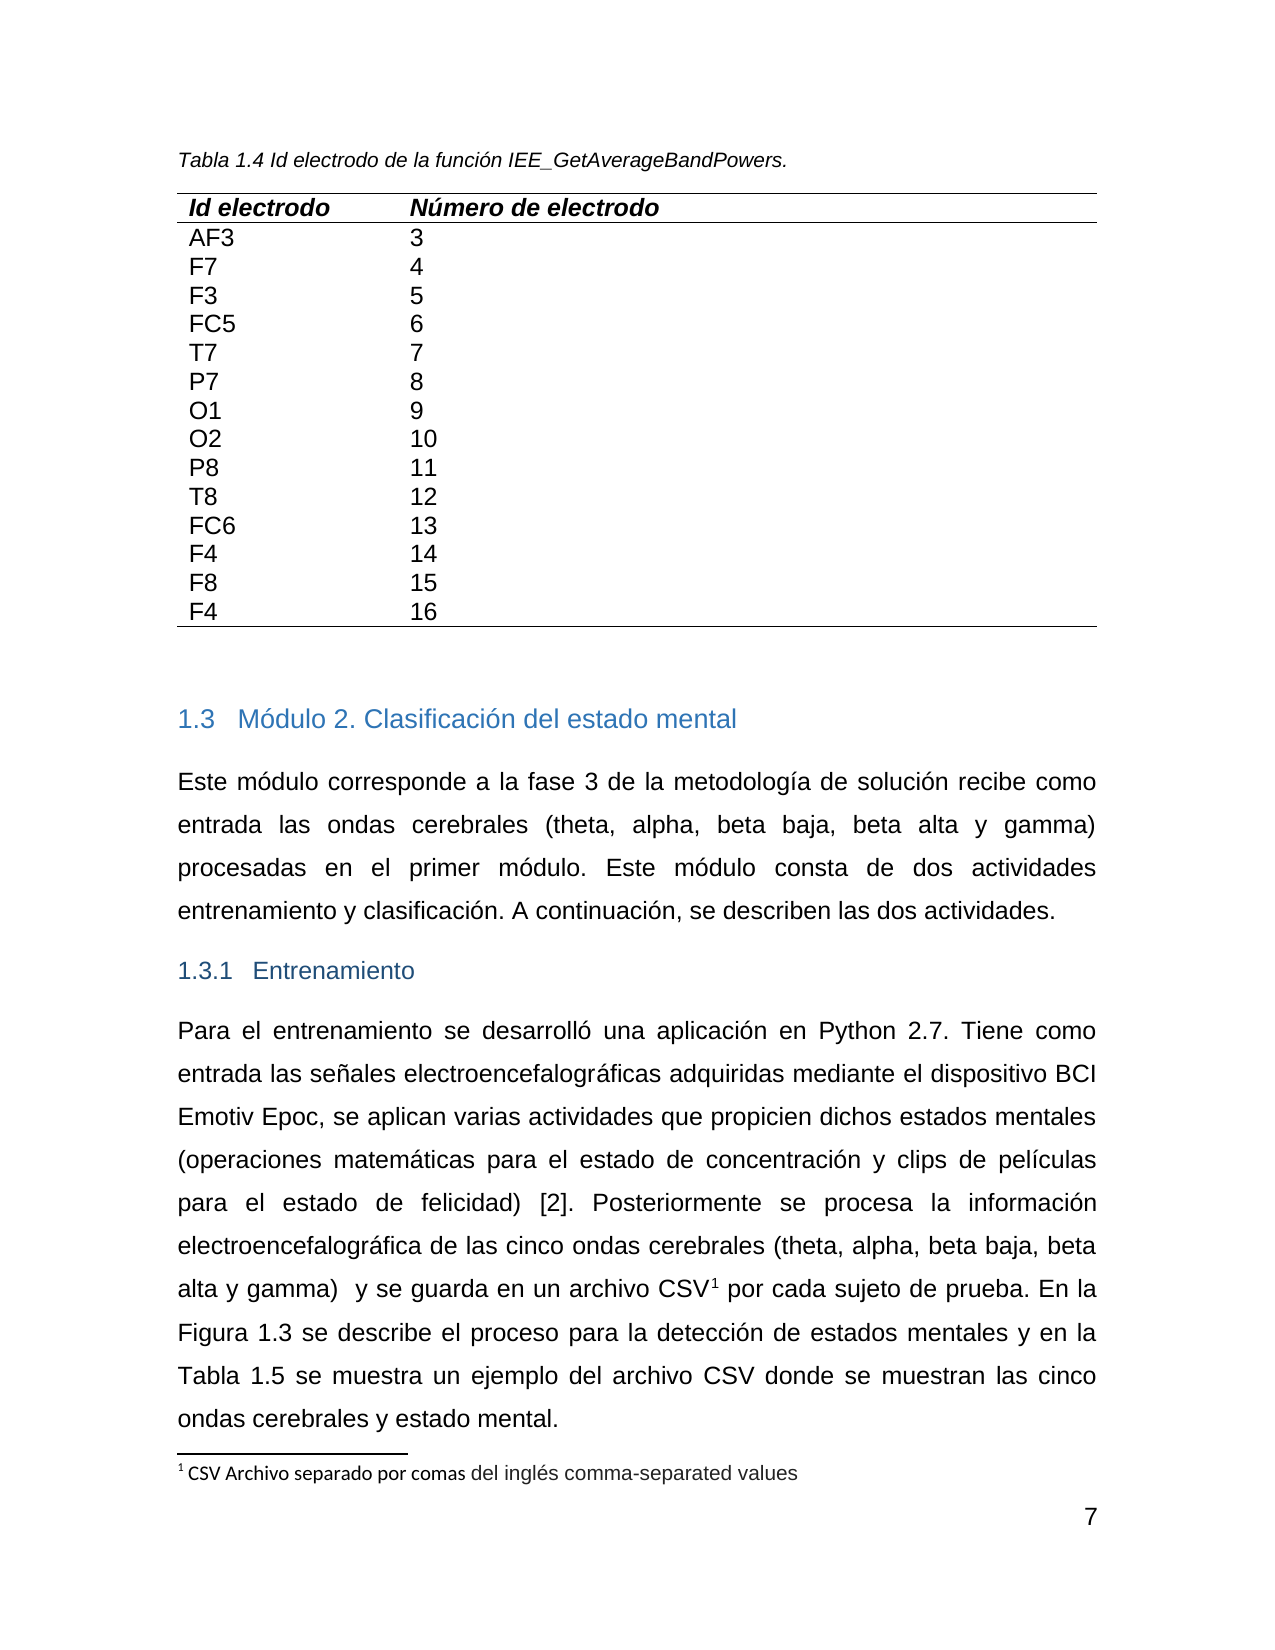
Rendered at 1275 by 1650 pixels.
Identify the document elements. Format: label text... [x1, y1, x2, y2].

table_cell T8 [177, 482, 398, 511]
subtitle Módulo 2. Clasificación del estado mental [177, 703, 1098, 734]
table_cell O1 [177, 396, 398, 424]
table_cell 6 [398, 310, 1097, 338]
table_cell AF3 [177, 223, 398, 252]
table_cell FC6 [177, 511, 398, 539]
table_cell F7 [177, 252, 398, 281]
text Para el entrenamiento se desarrolló una aplicación en Python 2.7. Tiene como entrada las señales electroencefalográficas adquiridas mediante el dispositivo BCI Emotiv Epoc, se aplican varias actividades que propicien dichos estados mentales (operaciones matemáticas para el estado de concentración y clips de películas para el estado de felicidad) [2]. Posteriormente se procesa la información electroencefalográfica de las cinco ondas cerebrales (theta, alpha, beta baja, beta alta y gamma) y se guarda en un archivo CSV por cada sujeto de prueba. En la Figura 1.3 se describe el proceso para la detección de estados mentales y en la Tabla 1.5 se muestra un ejemplo del archivo CSV donde se muestran las cinco ondas cerebrales y estado mental. [177, 1016, 1098, 1433]
table_cell FC5 [177, 310, 398, 338]
table_cell 15 [398, 568, 1097, 597]
table_cell 13 [398, 511, 1097, 539]
table_cell 10 [398, 425, 1097, 453]
table_cell O2 [177, 425, 398, 453]
subtitle Entrenamiento [177, 956, 1098, 985]
table_cell F3 [177, 281, 398, 309]
table_cell 5 [398, 281, 1097, 309]
table_cell 11 [398, 453, 1097, 482]
table_cell 16 [398, 597, 1097, 626]
table_cell 3 [398, 223, 1097, 252]
text Este módulo corresponde a la fase 3 de la metodología de solución recibe como entrada las ondas cerebrales (theta, alpha, beta baja, beta alta y gamma) procesadas en el primer módulo. Este módulo consta de dos actividades entrenamiento y clasificación. A continuación, se describen las dos actividades. [177, 767, 1098, 925]
table_cell F4 [177, 597, 398, 626]
table_cell T7 [177, 338, 398, 367]
table_cell 7 [398, 338, 1097, 367]
table_cell P8 [177, 453, 398, 482]
table_cell 9 [398, 396, 1097, 424]
table_cell 8 [398, 367, 1097, 396]
table_cell 12 [398, 482, 1097, 511]
table_cell P7 [177, 367, 398, 396]
table_header Id electrodo [177, 194, 398, 222]
table_cell F4 [177, 540, 398, 568]
table_cell 14 [398, 540, 1097, 568]
table_cell 4 [398, 252, 1097, 281]
table_cell F8 [177, 568, 398, 597]
table_header Número de electrodo [398, 194, 1097, 222]
